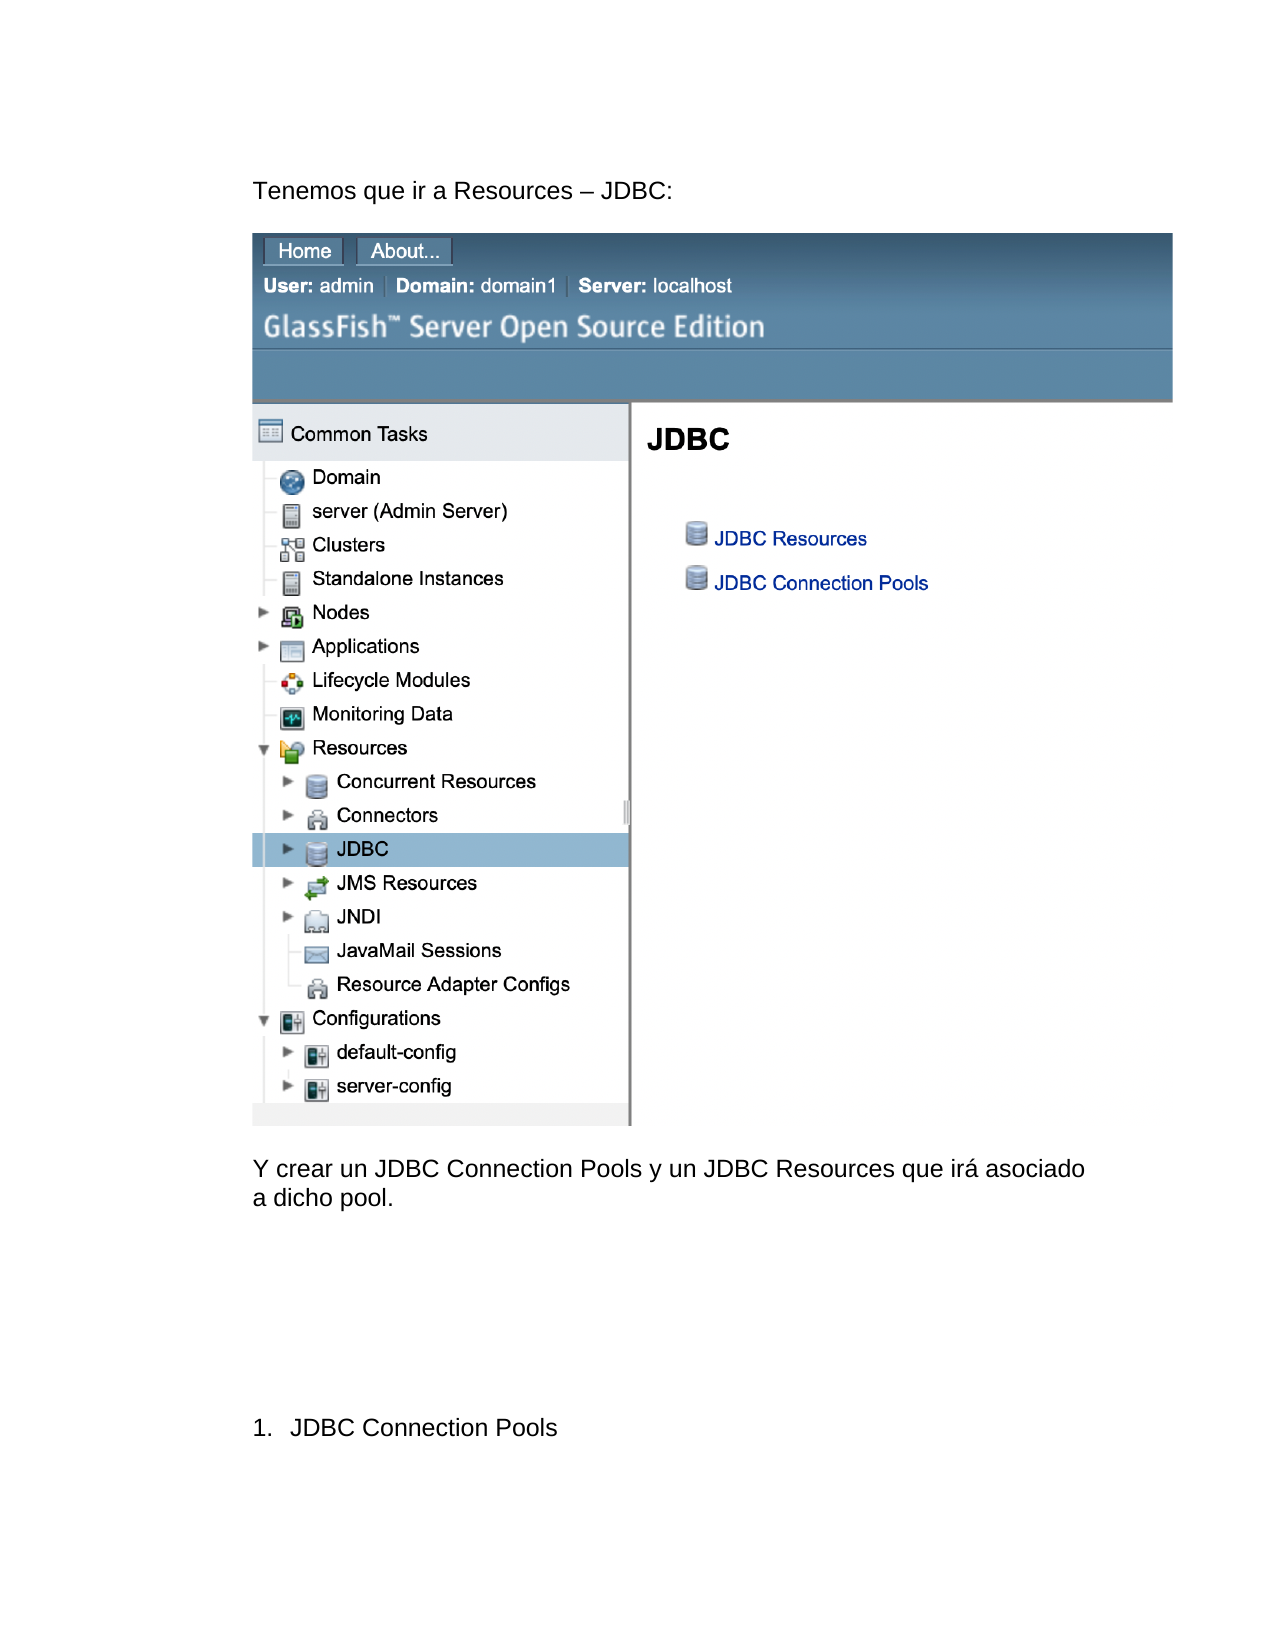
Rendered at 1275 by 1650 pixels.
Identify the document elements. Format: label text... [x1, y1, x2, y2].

text Y crear un JDBC Connection Pools y un JDBC Resources que irá asociado a dicho pool. [252, 1154, 1098, 1269]
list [252, 1413, 1098, 1470]
text Tenemos que ir a Resources – JDBC: [252, 148, 1098, 205]
picture [252, 233, 1173, 1126]
